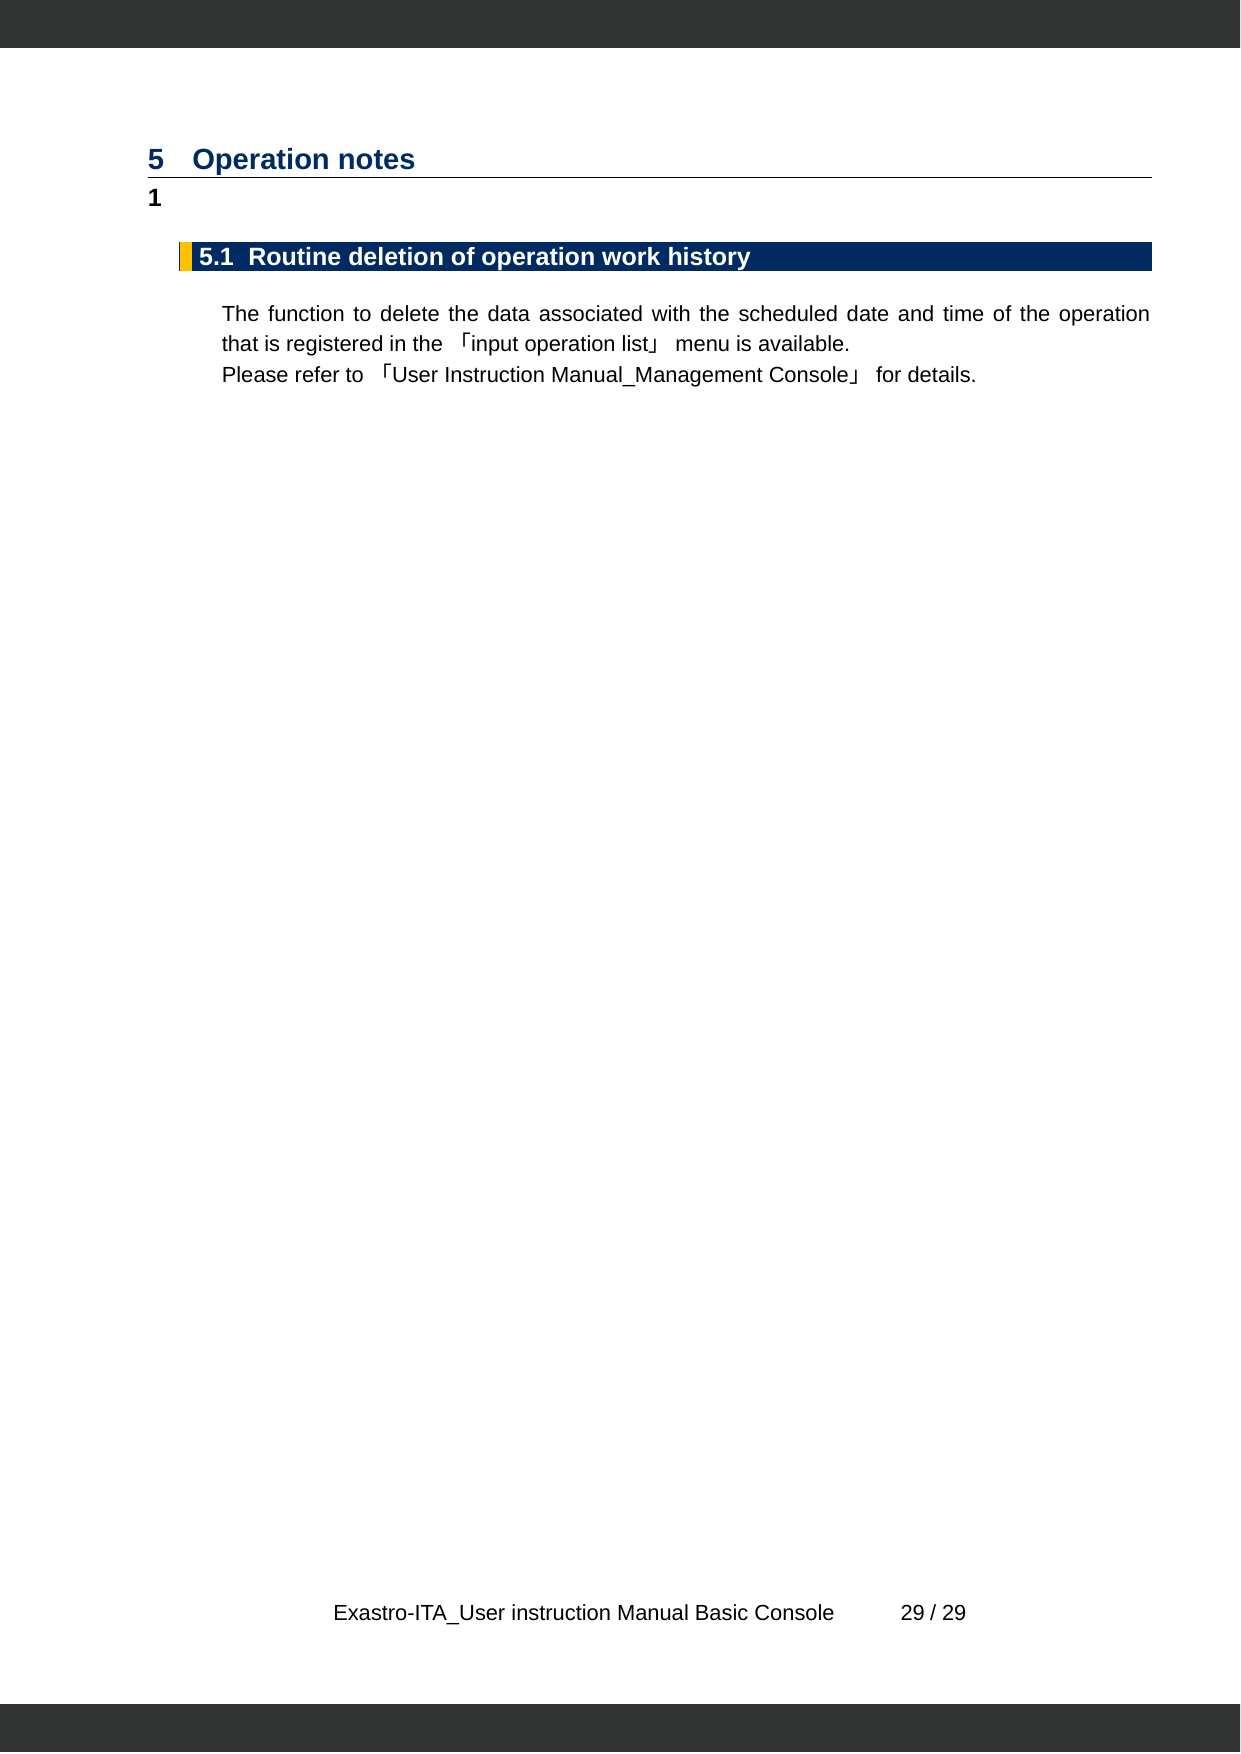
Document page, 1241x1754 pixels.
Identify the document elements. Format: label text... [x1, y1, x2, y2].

picture [0, 1704, 1241, 1752]
subtitle Operation notes [148, 142, 1152, 177]
subtitle Routine deletion of operation work history [192, 242, 1152, 271]
list Please refer to 「User Instruction Manual_Management Console」 for details. [222, 357, 1152, 389]
picture [0, 0, 1241, 48]
list The function to delete the data associated with the scheduled date and time of the operation that is registered in the 「input operation list」 menu is available. [222, 301, 1152, 357]
